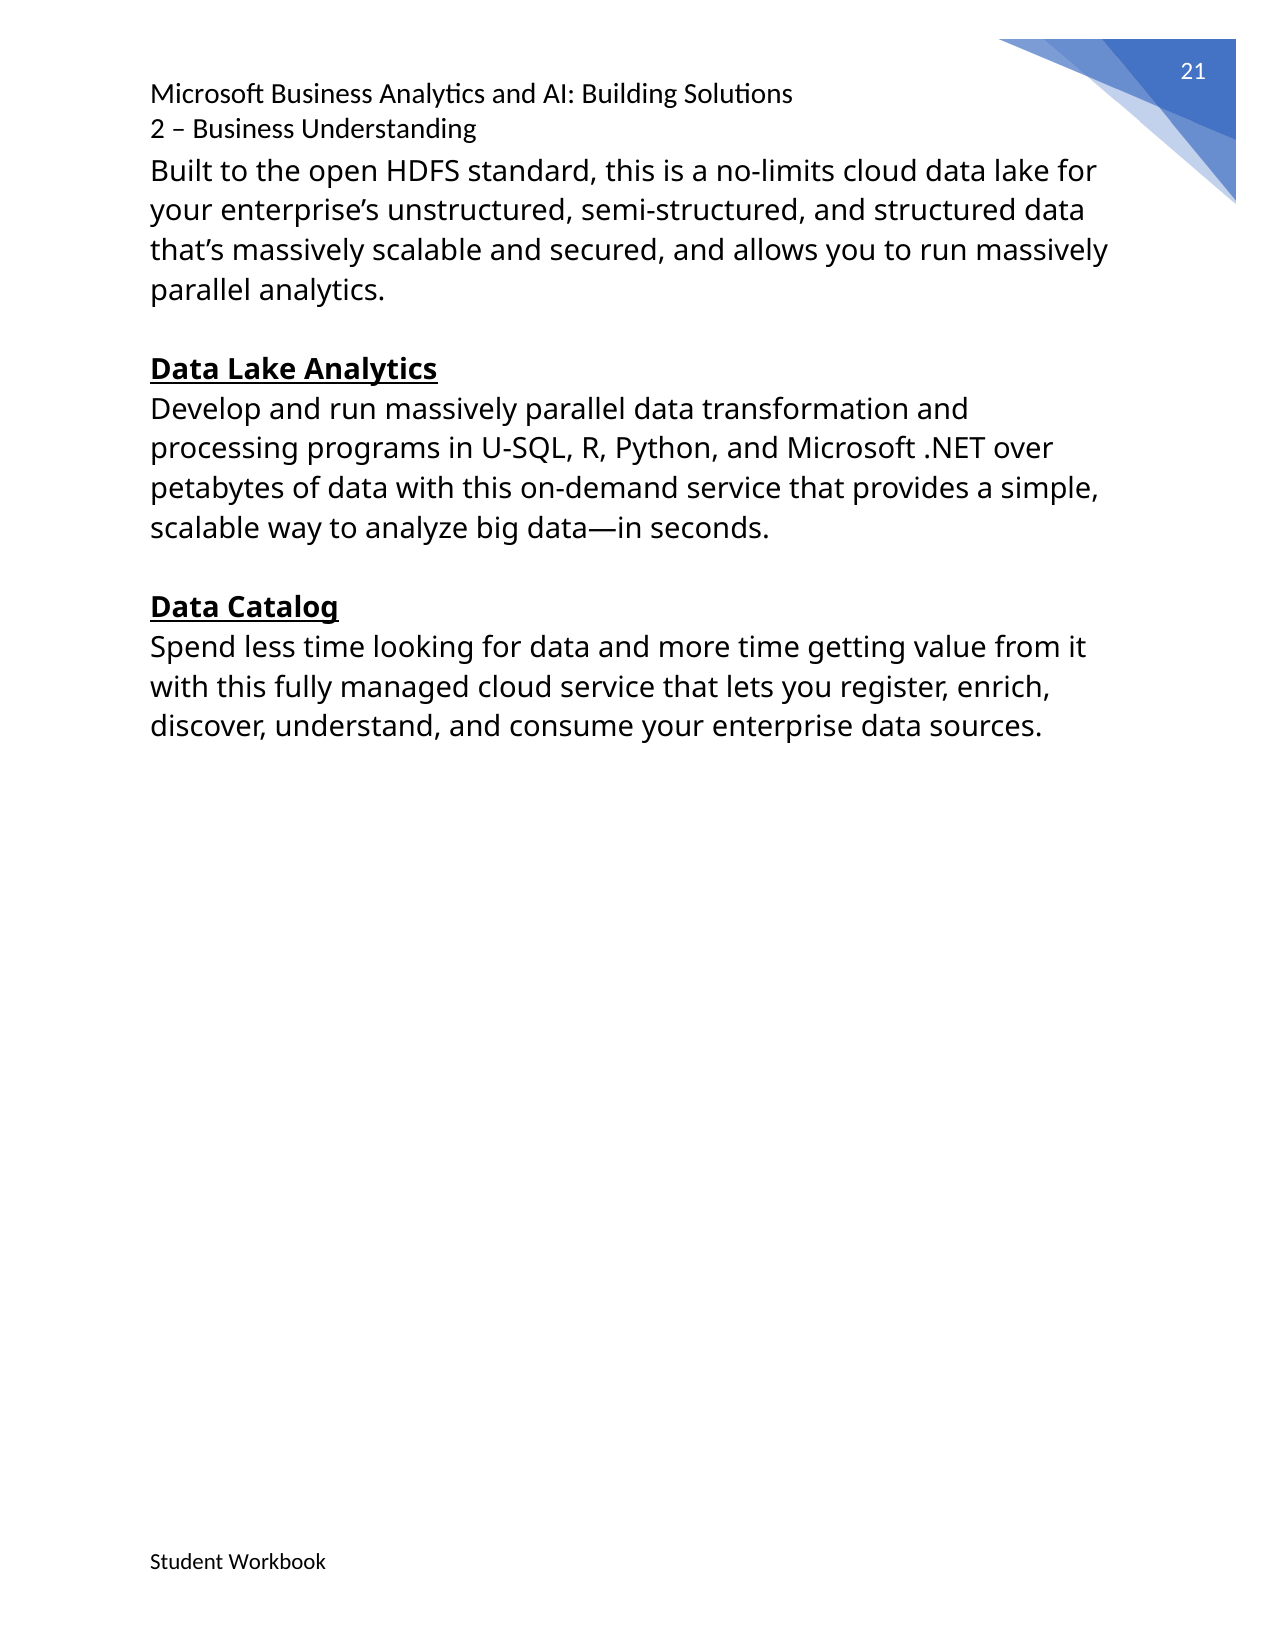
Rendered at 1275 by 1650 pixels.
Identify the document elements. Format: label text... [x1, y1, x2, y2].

text Built to the open HDFS standard, this is a no-limits cloud data lake for your enterprise’s unstructured, semi-structured, and structured data that’s massively scalable and secured, and allows you to run massively parallel analytics. [150, 150, 1125, 309]
text Spend less time looking for data and more time getting value from it with this fully managed cloud service that lets you register, enrich, discover, understand, and consume your enterprise data sources. [150, 626, 1125, 745]
picture [997, 39, 1236, 205]
text Data Catalog [150, 587, 1125, 626]
text Develop and run massively parallel data transformation and processing programs in U-SQL, R, Python, and Microsoft .NET over petabytes of data with this on-demand service that provides a simple, scalable way to analyze big data—in seconds. [150, 388, 1125, 547]
text Data Lake Analytics [150, 348, 1125, 388]
